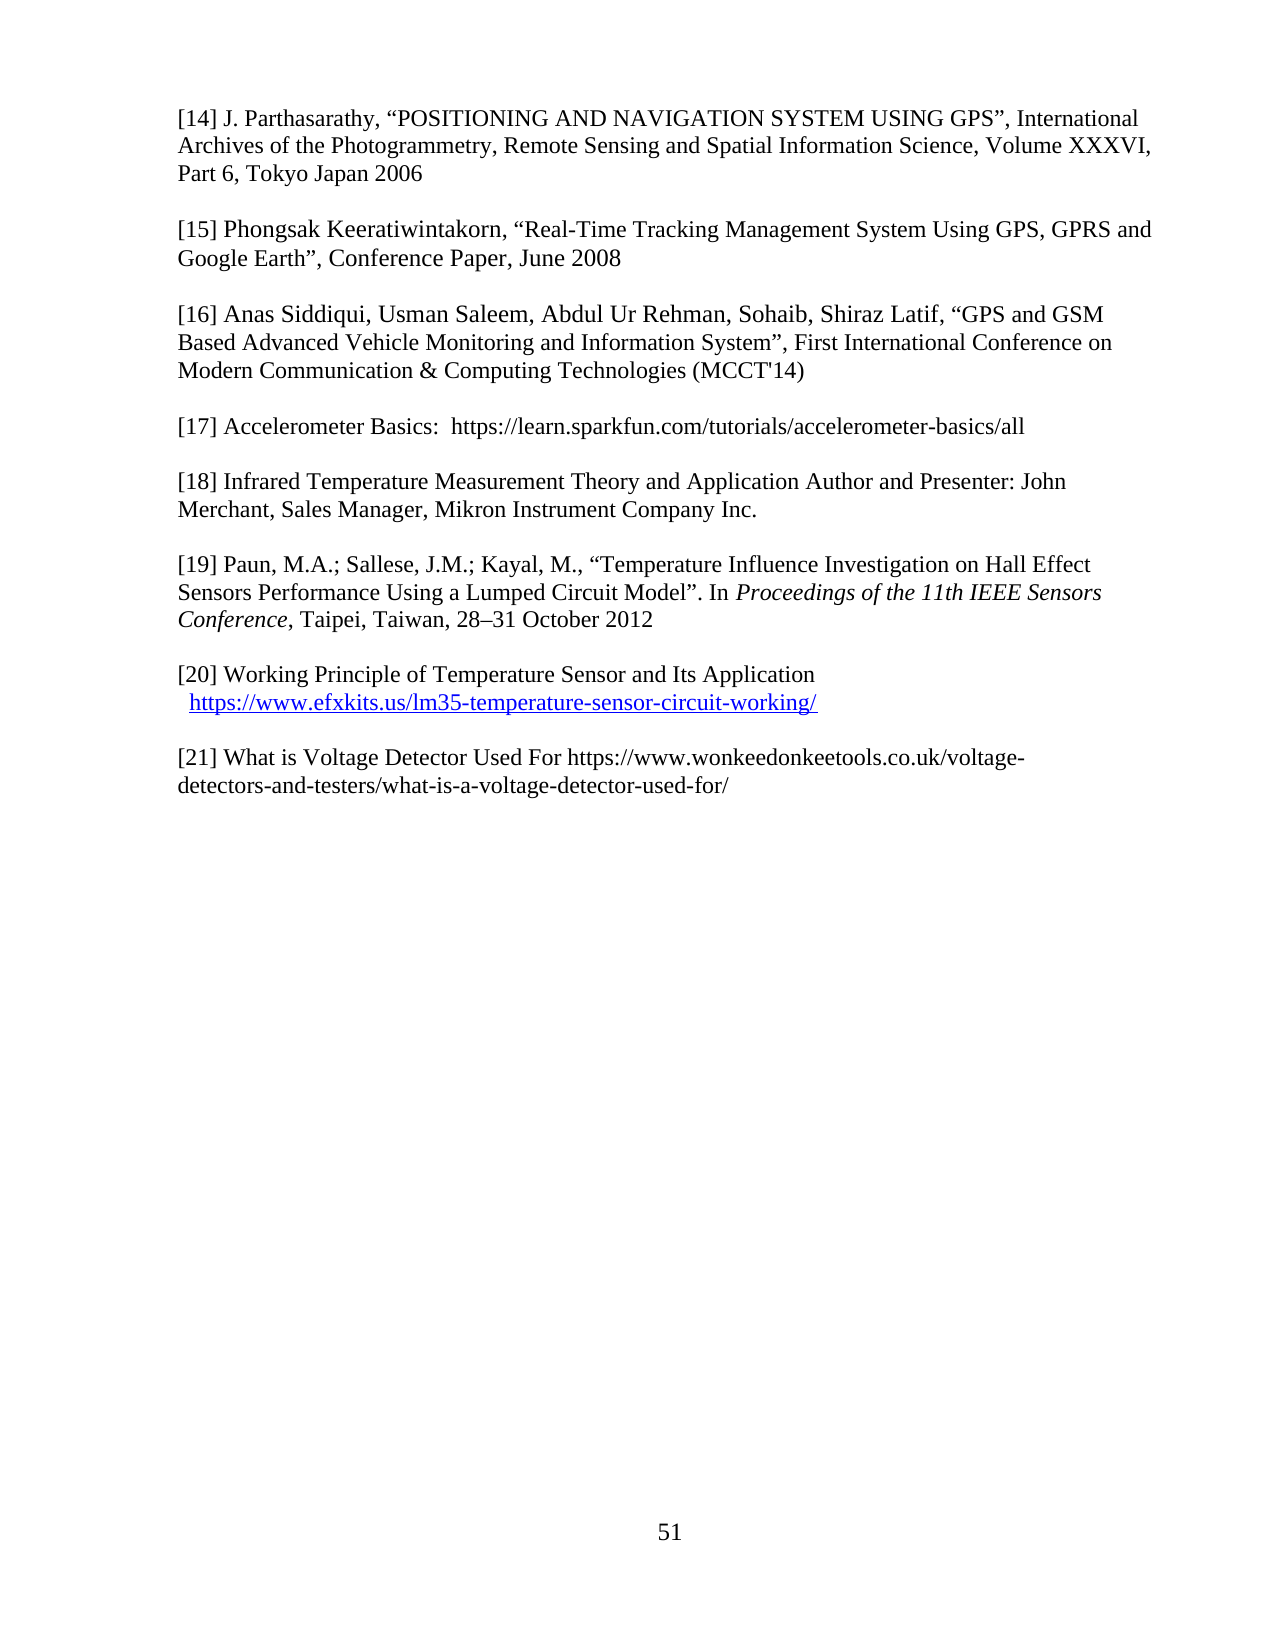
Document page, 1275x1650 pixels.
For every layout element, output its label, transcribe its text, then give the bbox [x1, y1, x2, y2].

text [19] Paun, M.A.; Sallese, J.M.; Kayal, M., “Temperature Influence Investigation on Hall Effect Sensors Performance Using a Lumped Circuit Model”. In Proceedings of the 11th IEEE Sensors Conference, Taipei, Taiwan, 28–31 October 2012 [177, 550, 1162, 633]
text [21] What is Voltage Detector Used For https://www.wonkeedonkeetools.co.uk/voltage- [177, 743, 1162, 771]
text detectors-and-testers/what-is-a-voltage-detector-used-for/ [177, 771, 1162, 798]
text [20] Working Principle of Temperature Sensor and Its Application [177, 660, 1162, 688]
text https://www.efxkits.us/lm35-temperature-sensor-circuit-working/ [177, 688, 1162, 716]
text [18] Infrared Temperature Measurement Theory and Application Author and Presenter: John Merchant, Sales Manager, Mikron Instrument Company Inc. [177, 467, 1162, 522]
text [14] J. Parthasarathy, “POSITIONING AND NAVIGATION SYSTEM USING GPS”, International Archives of the Photogrammetry, Remote Sensing and Spatial Information Science, Volume XXXVI, Part 6, Tokyo Japan 2006 [177, 104, 1162, 187]
text [16] Anas Siddiqui, Usman Saleem, Abdul Ur Rehman, Sohaib, Shiraz Latif, “GPS and GSM Based Advanced Vehicle Monitoring and Information System”, First International Conference on Modern Communication & Computing Technologies (MCCT'14) [177, 299, 1162, 412]
text [15] Phongsak Keeratiwintakorn, “Real-Time Tracking Management System Using GPS, GPRS and Google Earth”, Conference Paper, June 2008 [177, 214, 1162, 272]
text [17] Accelerometer Basics: https://learn.sparkfun.com/tutorials/accelerometer-basics/all [177, 412, 1162, 439]
